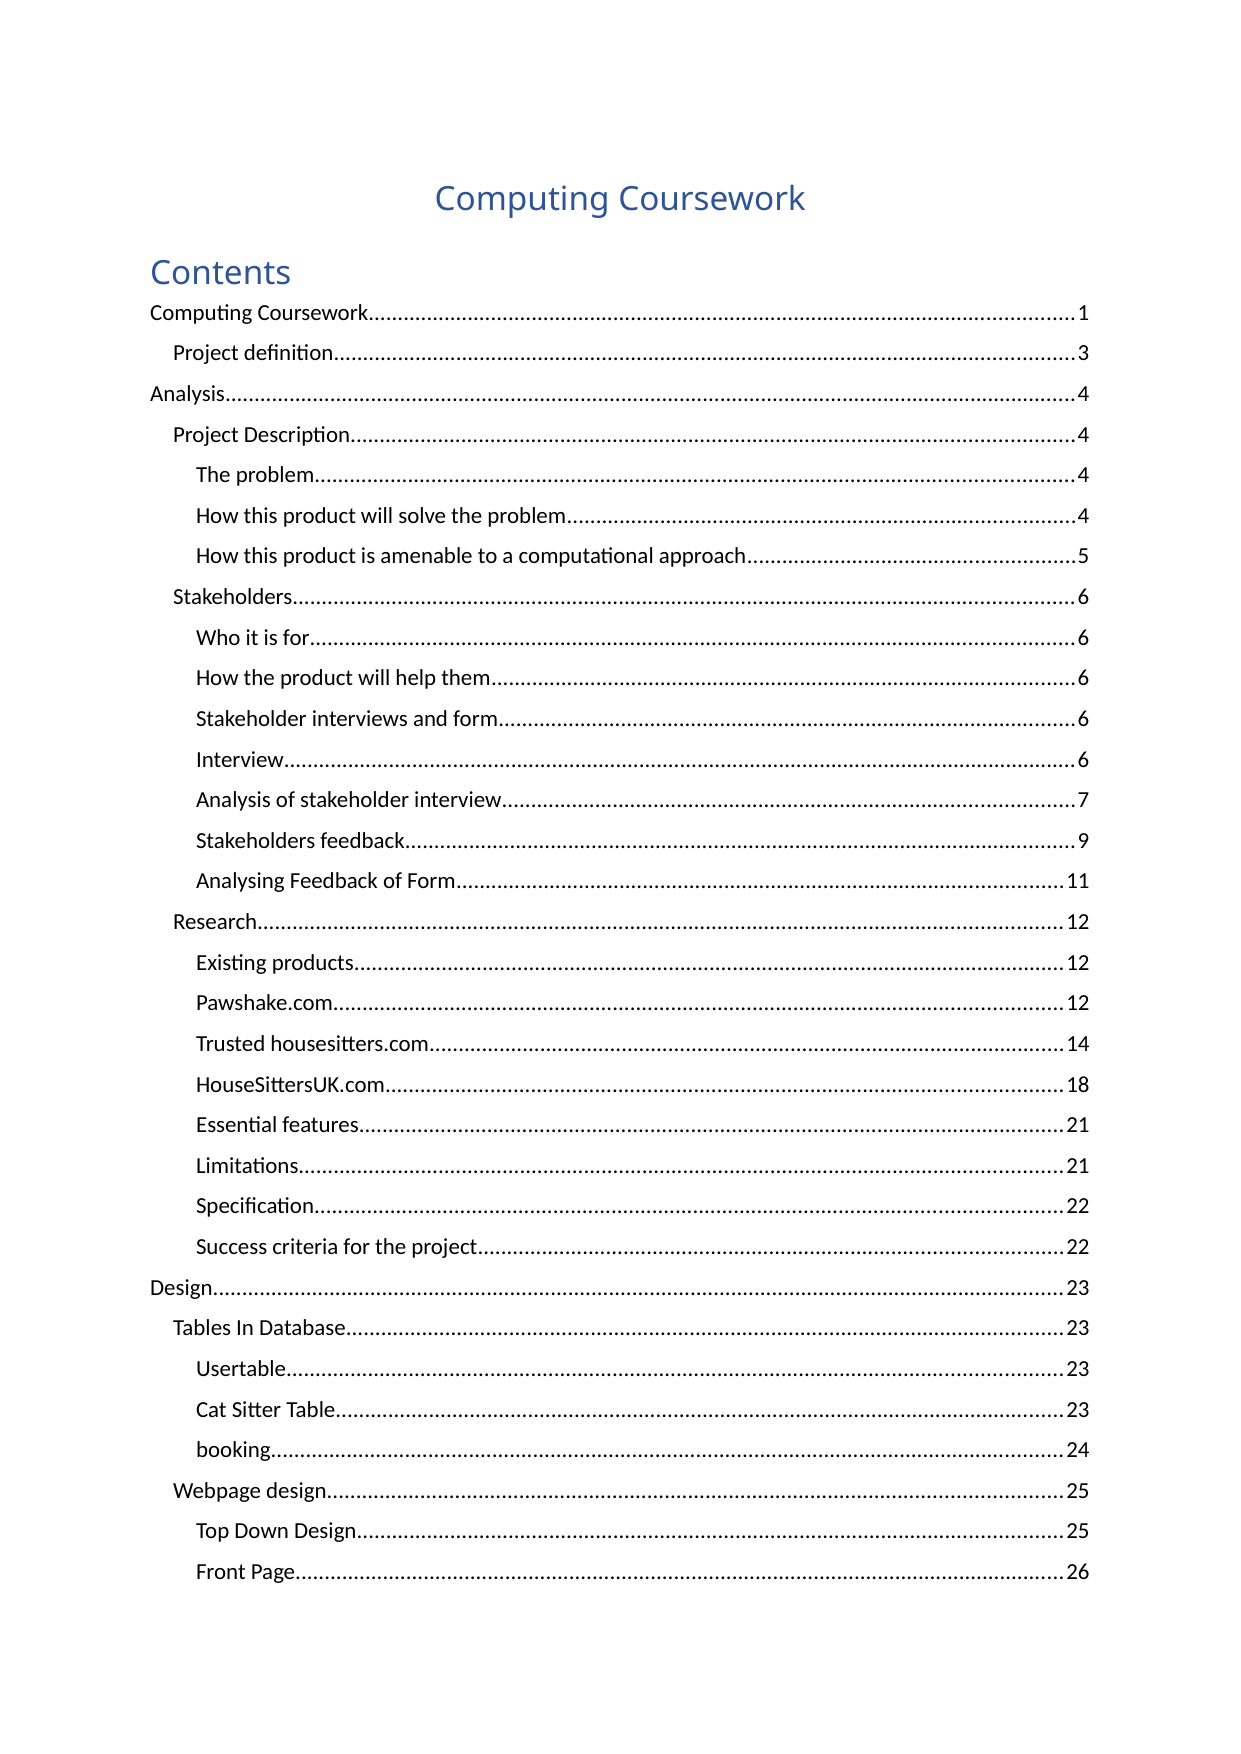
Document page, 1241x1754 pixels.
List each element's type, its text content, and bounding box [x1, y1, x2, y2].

subtitle Computing Coursework [150, 175, 1090, 220]
